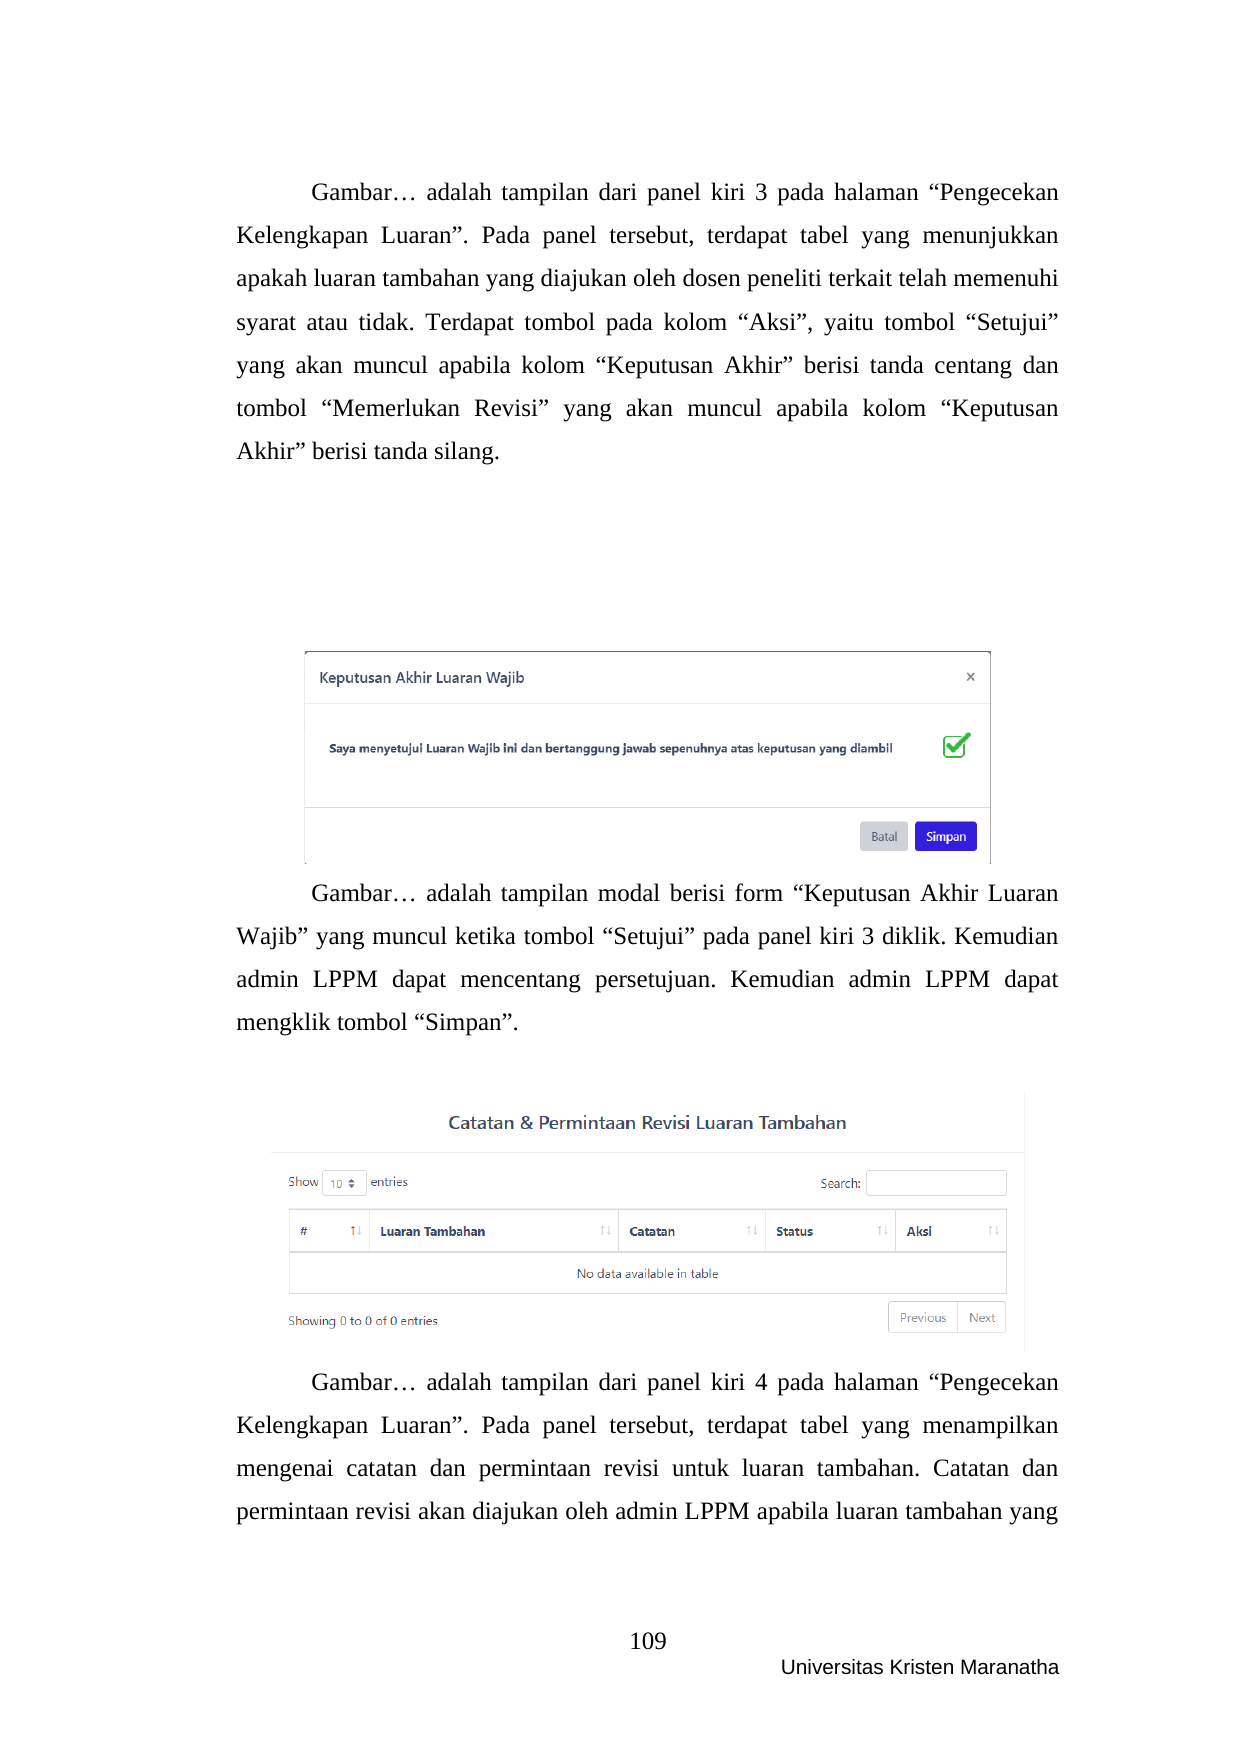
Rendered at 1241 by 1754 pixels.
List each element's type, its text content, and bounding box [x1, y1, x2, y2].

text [236, 1180, 1059, 1525]
text Gambar… adalah tampilan dari panel kiri 3 pada halaman “Pengecekan Kelengkapan Luaran”. Pada panel tersebut, terdapat tabel yang menunjukkan apakah luaran tambahan yang diajukan oleh dosen peneliti terkait telah memenuhi syarat atau tidak. Terdapat tombol pada kolom “Aksi”, yaitu tombol “Setujui” yang akan muncul apabila kolom “Keputusan Akhir” berisi tanda centang dan tombol “Memerlukan Revisi” yang akan muncul apabila kolom “Keputusan Akhir” berisi tanda silang. [236, 177, 1059, 465]
picture [271, 1093, 1025, 1353]
text Gambar… adalah tampilan modal berisi form “Keputusan Akhir Luaran Wajib” yang muncul ketika tombol “Setujui” pada panel kiri 3 diklik. Kemudian admin LPPM dapat mencentang persetujuan. Kemudian admin LPPM dapat mengklik tombol “Simpan”. [236, 695, 1059, 1036]
picture [304, 651, 991, 864]
